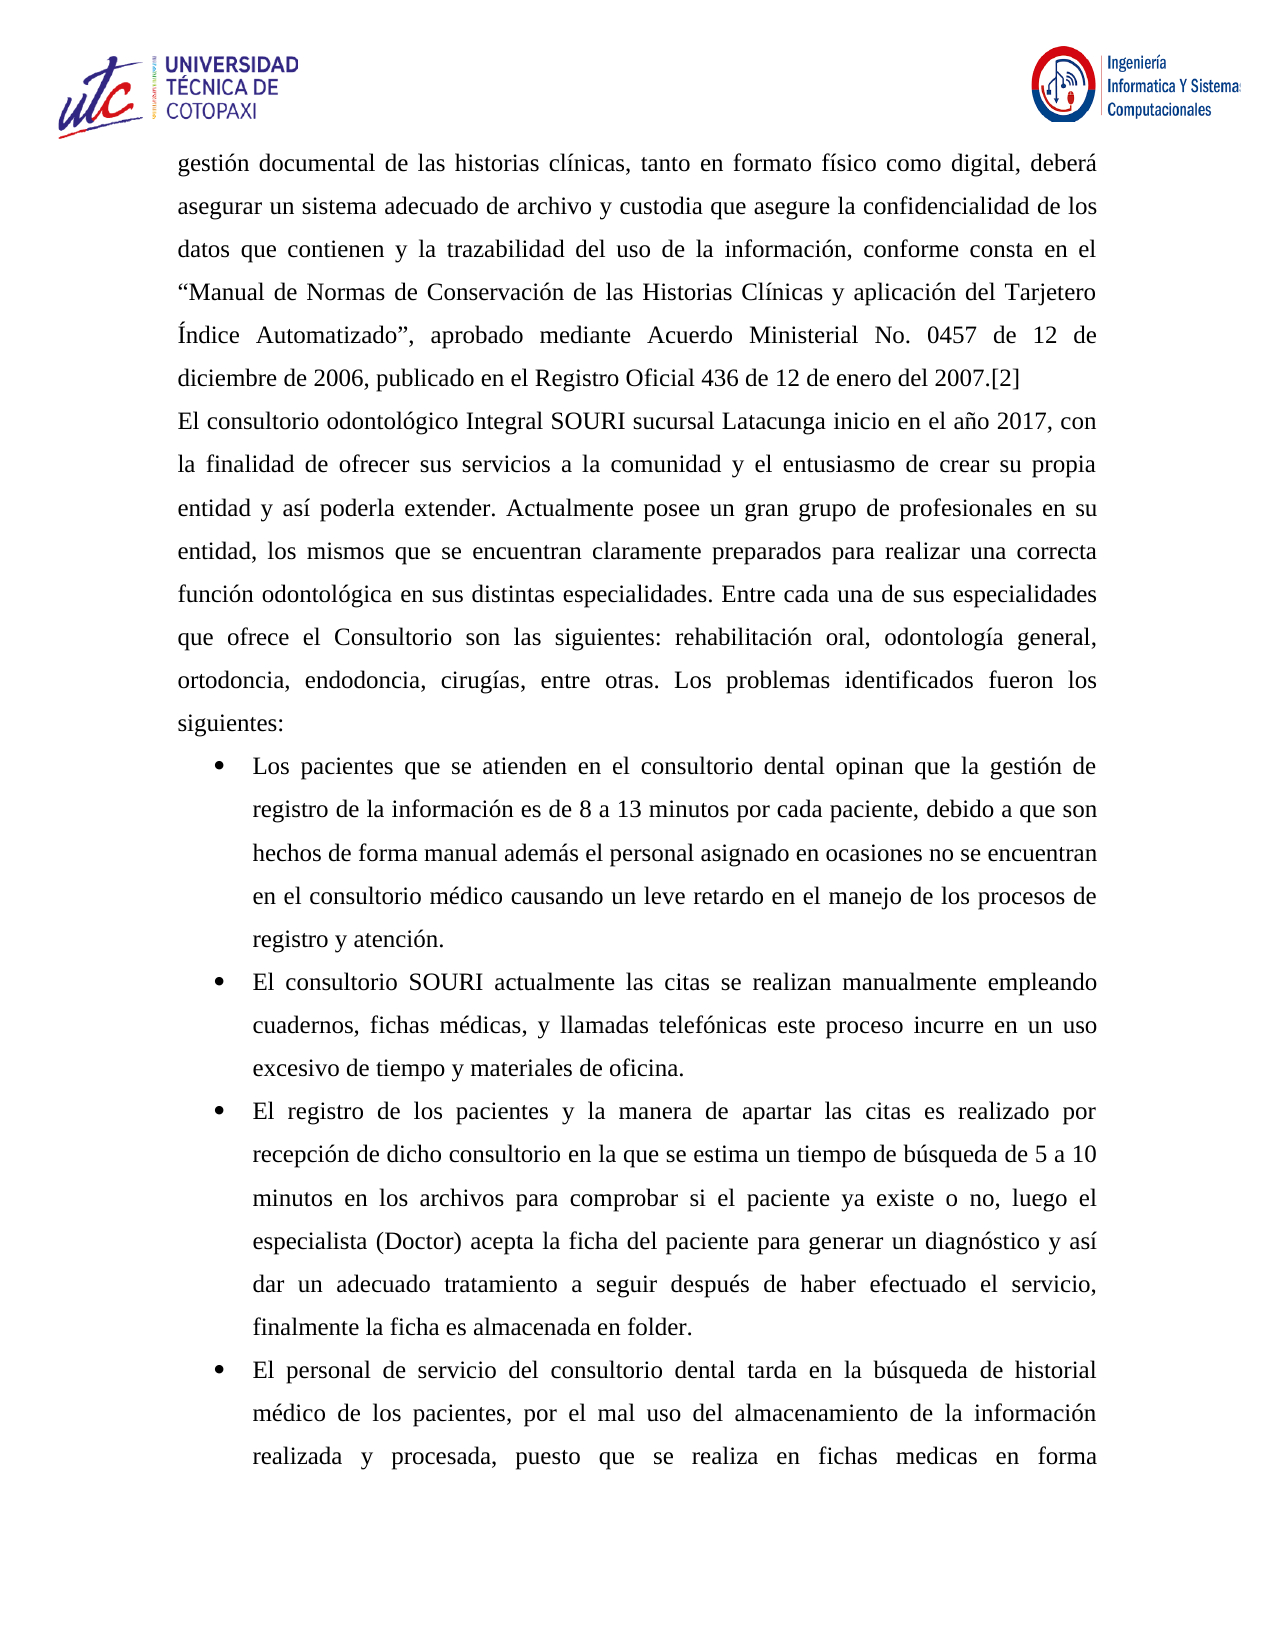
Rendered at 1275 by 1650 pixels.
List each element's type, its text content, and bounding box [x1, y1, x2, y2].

list Los pacientes que se atienden en el consultorio dental opinan que la gestión de registro de la información es de 8 a 13 minutos por cada paciente, debido a que son hechos de forma manual además el personal asignado en ocasiones no se encuentran en el consultorio médico causando un leve retardo en el manejo de los procesos de registro y atención. [215, 751, 1098, 953]
picture [1031, 46, 1241, 122]
text El consultorio odontológico Integral SOURI sucursal Latacunga inicio en el año 2017, con la finalidad de ofrecer sus servicios a la comunidad y el entusiasmo de crear su propia entidad y así poderla extender. Actualmente posee un gran grupo de profesionales en su entidad, los mismos que se encuentran claramente preparados para realizar una correcta función odontológica en sus distintas especialidades. Entre cada una de sus especialidades que ofrece el Consultorio son las siguientes: rehabilitación oral, odontología general, ortodoncia, endodoncia, cirugías, entre otras. Los problemas identificados fueron los siguientes: [177, 406, 1098, 737]
list El consultorio SOURI actualmente las citas se realizan manualmente empleando cuadernos, fichas médicas, y llamadas telefónicas este proceso incurre en un uso excesivo de tiempo y materiales de oficina. [215, 967, 1098, 1082]
picture [58, 53, 298, 139]
list El registro de los pacientes y la manera de apartar las citas es realizado por recepción de dicho consultorio en la que se estima un tiempo de búsqueda de 5 a 10 minutos en los archivos para comprobar si el paciente ya existe o no, luego el especialista (Doctor) acepta la ficha del paciente para generar un diagnóstico y así dar un adecuado tratamiento a seguir después de haber efectuado el servicio, finalmente la ficha es almacenada en folder. [215, 1096, 1098, 1341]
